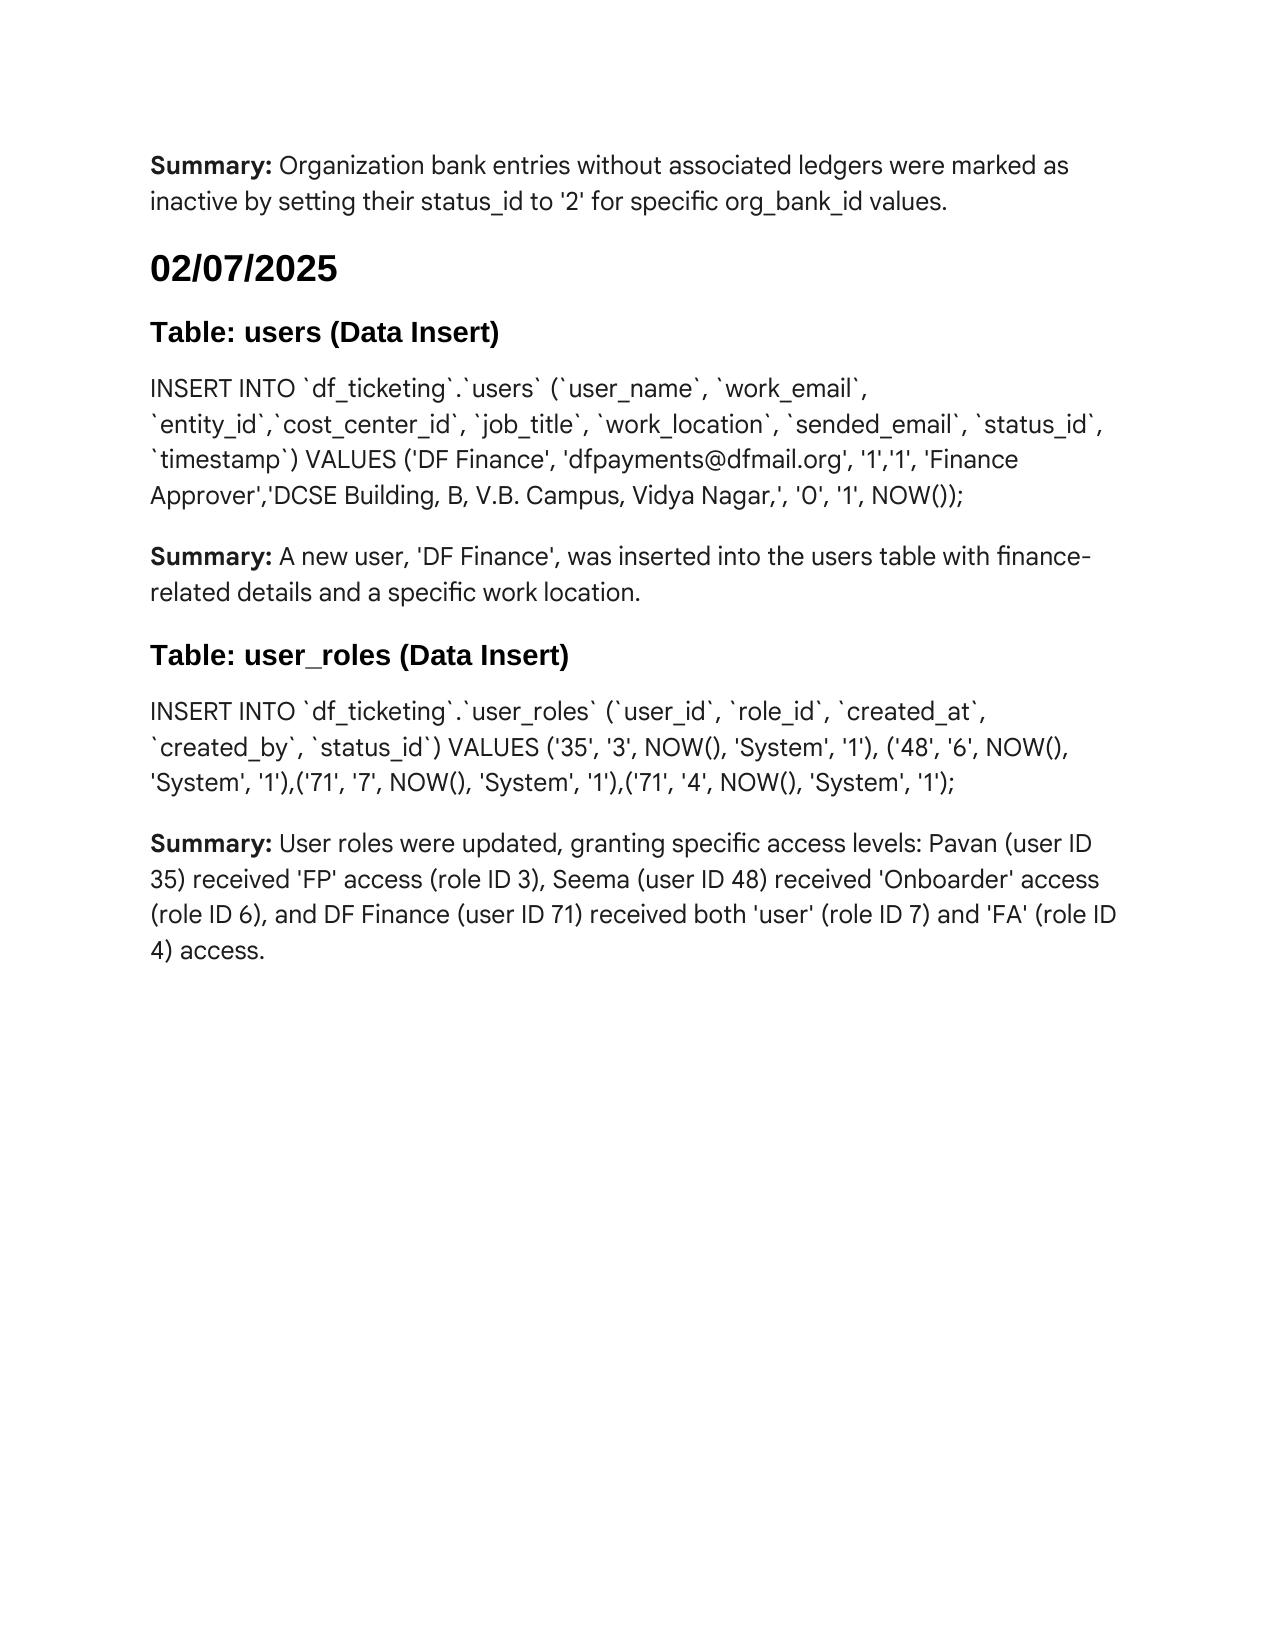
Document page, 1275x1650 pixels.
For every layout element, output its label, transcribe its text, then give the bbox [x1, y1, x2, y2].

subtitle 02/07/2025 [150, 246, 1125, 289]
text INSERT INTO `df_ticketing`.`users` (`user_name`, `work_email`, `entity_id`,`cost_center_id`, `job_title`, `work_location`, `sended_email`, `status_id`, `timestamp`) VALUES ('DF Finance', 'dfpayments@dfmail.org', '1','1', 'Finance Approver','DCSE Building, B, V.B. Campus, Vidya Nagar,', '0', '1', NOW()); [150, 373, 1125, 512]
text Summary: User roles were updated, granting specific access levels: Pavan (user ID 35) received 'FP' access (role ID 3), Seema (user ID 48) received 'Onboarder' access (role ID 6), and DF Finance (user ID 71) received both 'user' (role ID 7) and 'FA' (role ID 4) access. [150, 828, 1125, 967]
text INSERT INTO `df_ticketing`.`user_roles` (`user_id`, `role_id`, `created_at`, `created_by`, `status_id`) VALUES ('35', '3', NOW(), 'System', '1'), ('48', '6', NOW(), 'System', '1'),('71', '7', NOW(), 'System', '1'),('71', '4', NOW(), 'System', '1'); [150, 696, 1125, 799]
subtitle Table: users (Data Insert) [150, 314, 1125, 348]
subtitle Table: user_roles (Data Insert) [150, 637, 1125, 671]
text Summary: Organization bank entries without associated ledgers were marked as inactive by setting their status_id to '2' for specific org_bank_id values. [150, 150, 1125, 217]
text Summary: A new user, 'DF Finance', was inserted into the users table with finance-related details and a specific work location. [150, 541, 1125, 608]
